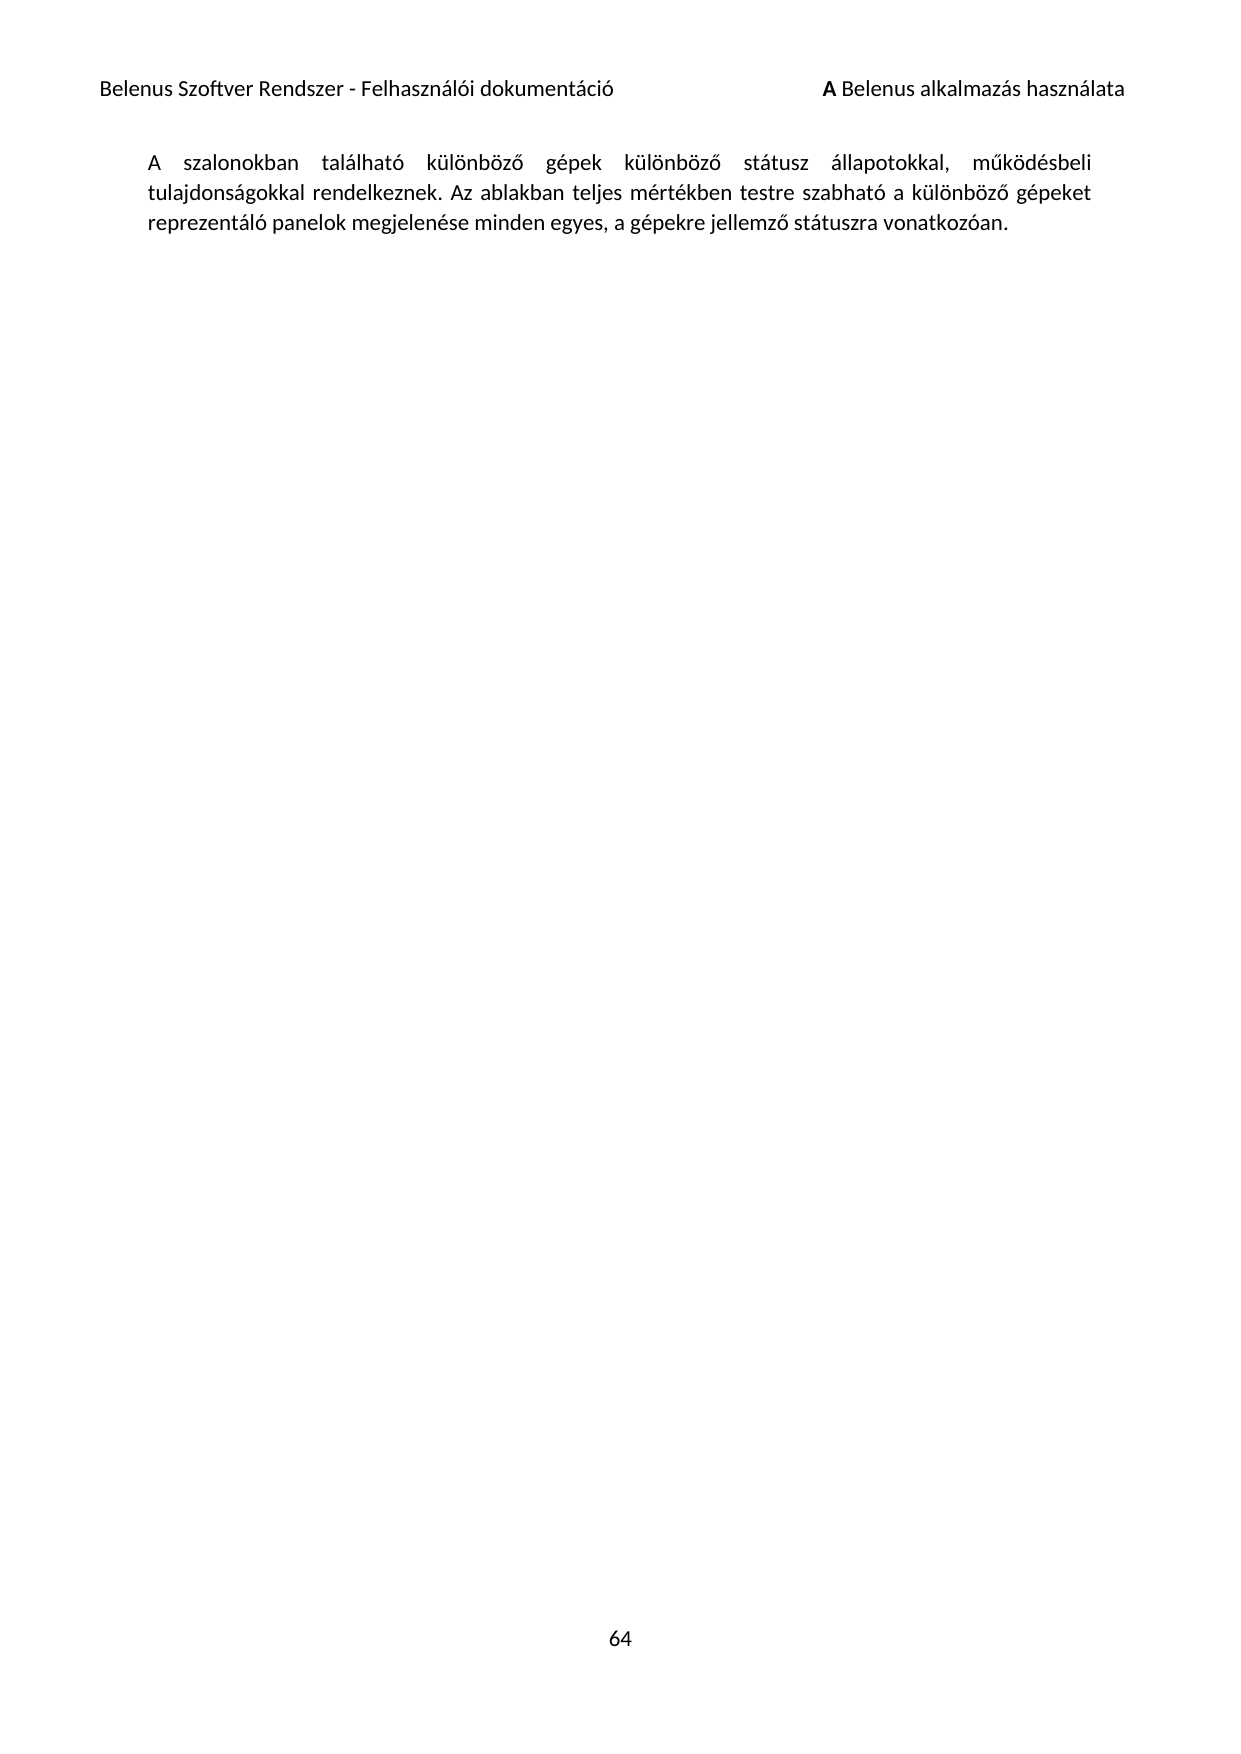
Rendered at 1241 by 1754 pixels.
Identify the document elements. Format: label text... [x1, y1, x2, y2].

text A szalonokban található különböző gépek különböző státusz állapotokkal, működésbeli tulajdonságokkal rendelkeznek. Az ablakban teljes mértékben testre szabható a különböző gépeket reprezentáló panelok megjelenése minden egyes, a gépekre jellemző státuszra vonatkozóan. [148, 148, 1093, 236]
